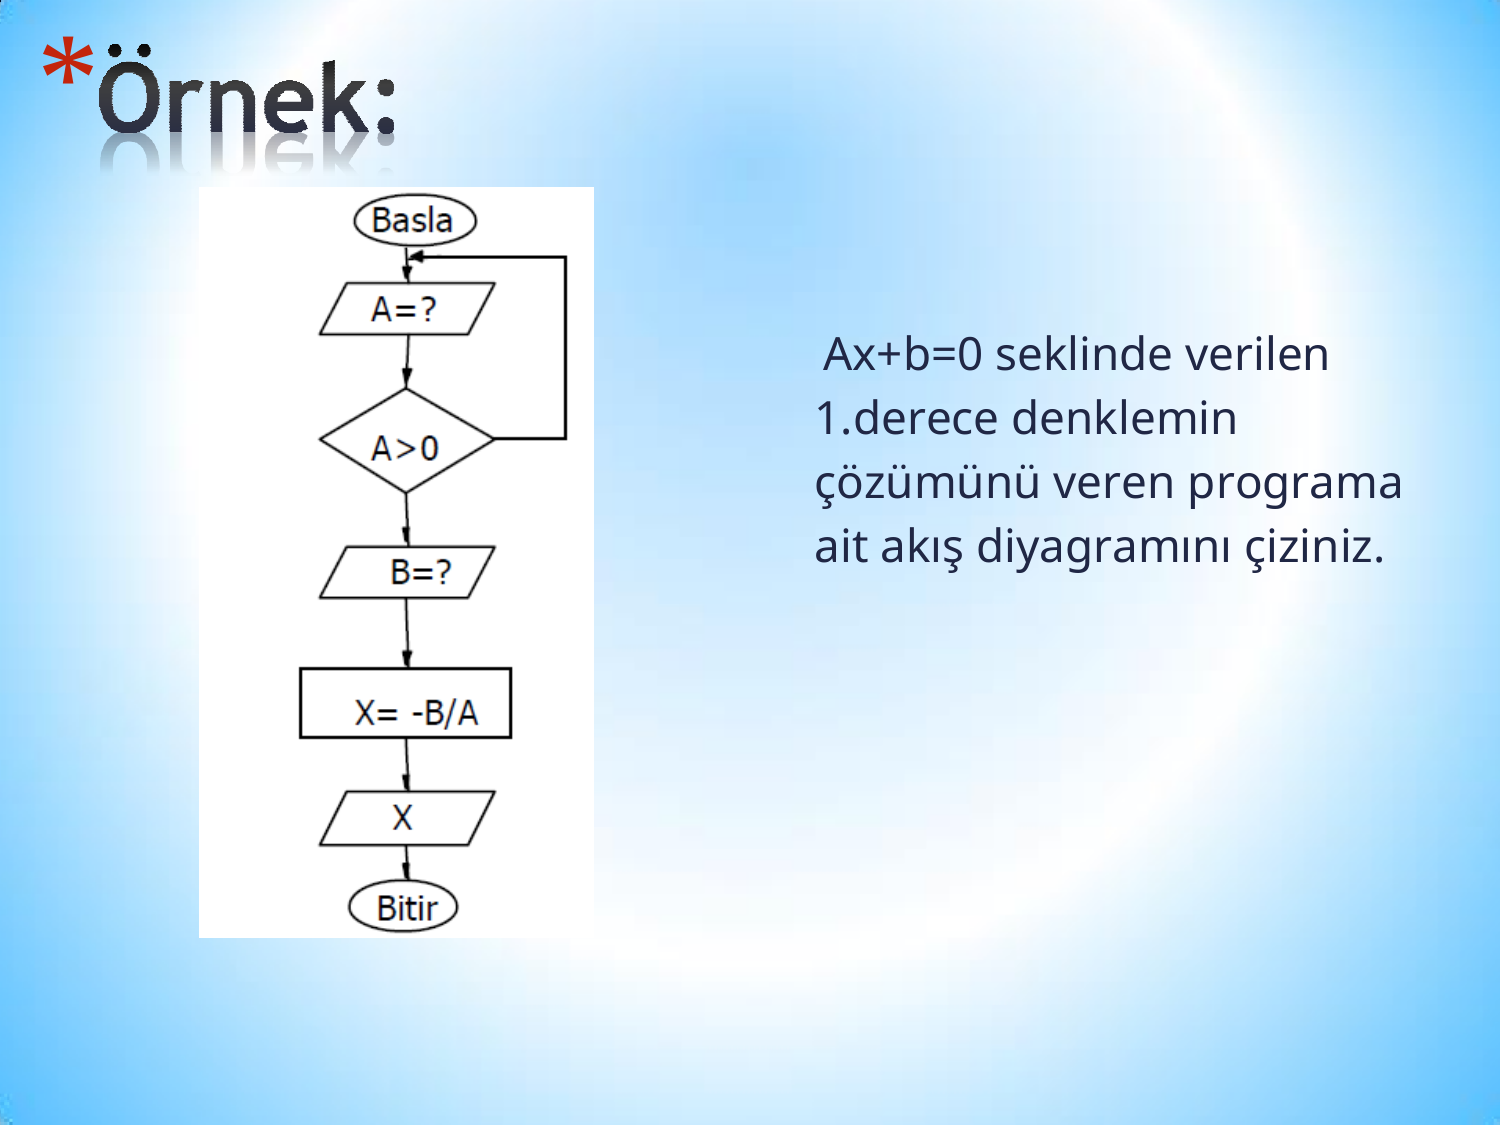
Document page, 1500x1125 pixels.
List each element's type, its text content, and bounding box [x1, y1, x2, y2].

text Ax+b=0 seklinde verilen 1.derece denklemin çözümünü veren programa ait akış diyagramını çiziniz. [814, 321, 1459, 576]
picture [0, 0, 1500, 1125]
